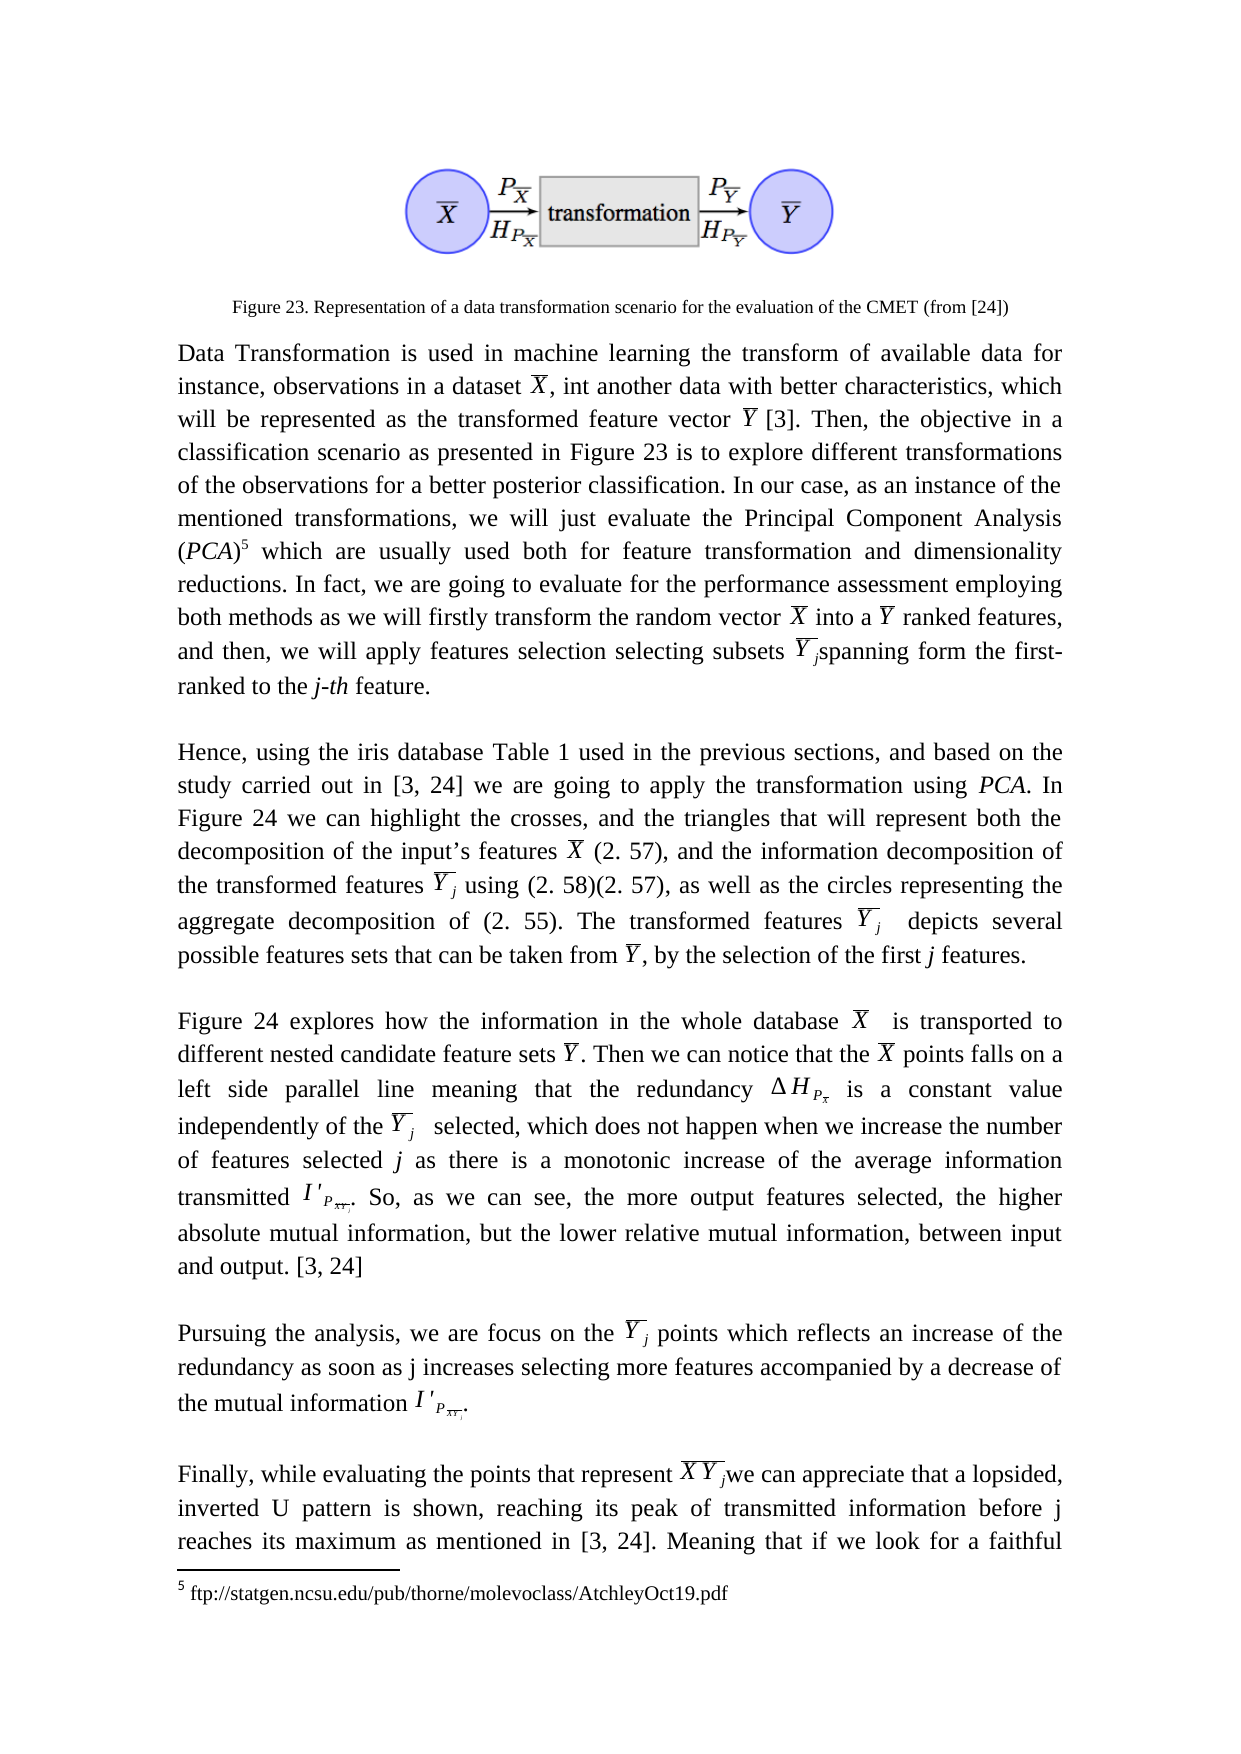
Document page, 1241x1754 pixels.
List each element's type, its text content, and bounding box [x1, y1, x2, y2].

text Pursuing the analysis, we are focus on the points which reflects an increase of the redundancy as soon as j increases selecting more features accompanied by a decrease of the mutual information . [177, 1317, 1063, 1420]
text Figure 24 explores how the information in the whole database is transported to different nested candidate feature sets . Then we can notice that the points falls on a left side parallel line meaning that the redundancy is a constant value independently of the selected, which does not happen when we increase the number of features selected j as there is a monotonic increase of the average information transmitted . So, as we can see, the more output features selected, the higher absolute mutual information, but the lower relative mutual information, between input and output. [177, 1006, 1063, 1279]
text Hence, using the iris database Table 1 used in the previous sections, and based on the study carried out in we are going to apply the transformation using PCA. In Figure 24 we can highlight the crosses, and the triangles that will represent both the decomposition of the input’s features (2. 57), and the information decomposition of the transformed features using (2. 58), as well as the circles representing the aggregate decomposition of (2. 55). The transformed features depicts several possible features sets that can be taken from , by the selection of the first j features. [177, 737, 1063, 969]
text Figure 23. Representation of a data transformation scenario for the evaluation of the CMET (from ) [177, 296, 1063, 317]
text Data Transformation is used in machine learning the transform of available data for instance, observations in a dataset , int another data with better characteristics, which will be represented as the transformed feature vector . Then, the objective in a classification scenario as presented in Figure 23 is to explore different transformations of the observations for a better posterior classification. In our case, as an instance of the mentioned transformations, we will just evaluate the Principal Component Analysis (PCA) which are usually used both for feature transformation and dimensionality reductions. In fact, we are going to evaluate for the performance assessment employing both methods as we will firstly transform the random vector into a ranked features, and then, we will apply features selection selecting subsets spanning form the first-ranked to the j-th feature. [177, 338, 1063, 699]
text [177, 1458, 1063, 1555]
picture [379, 147, 861, 271]
